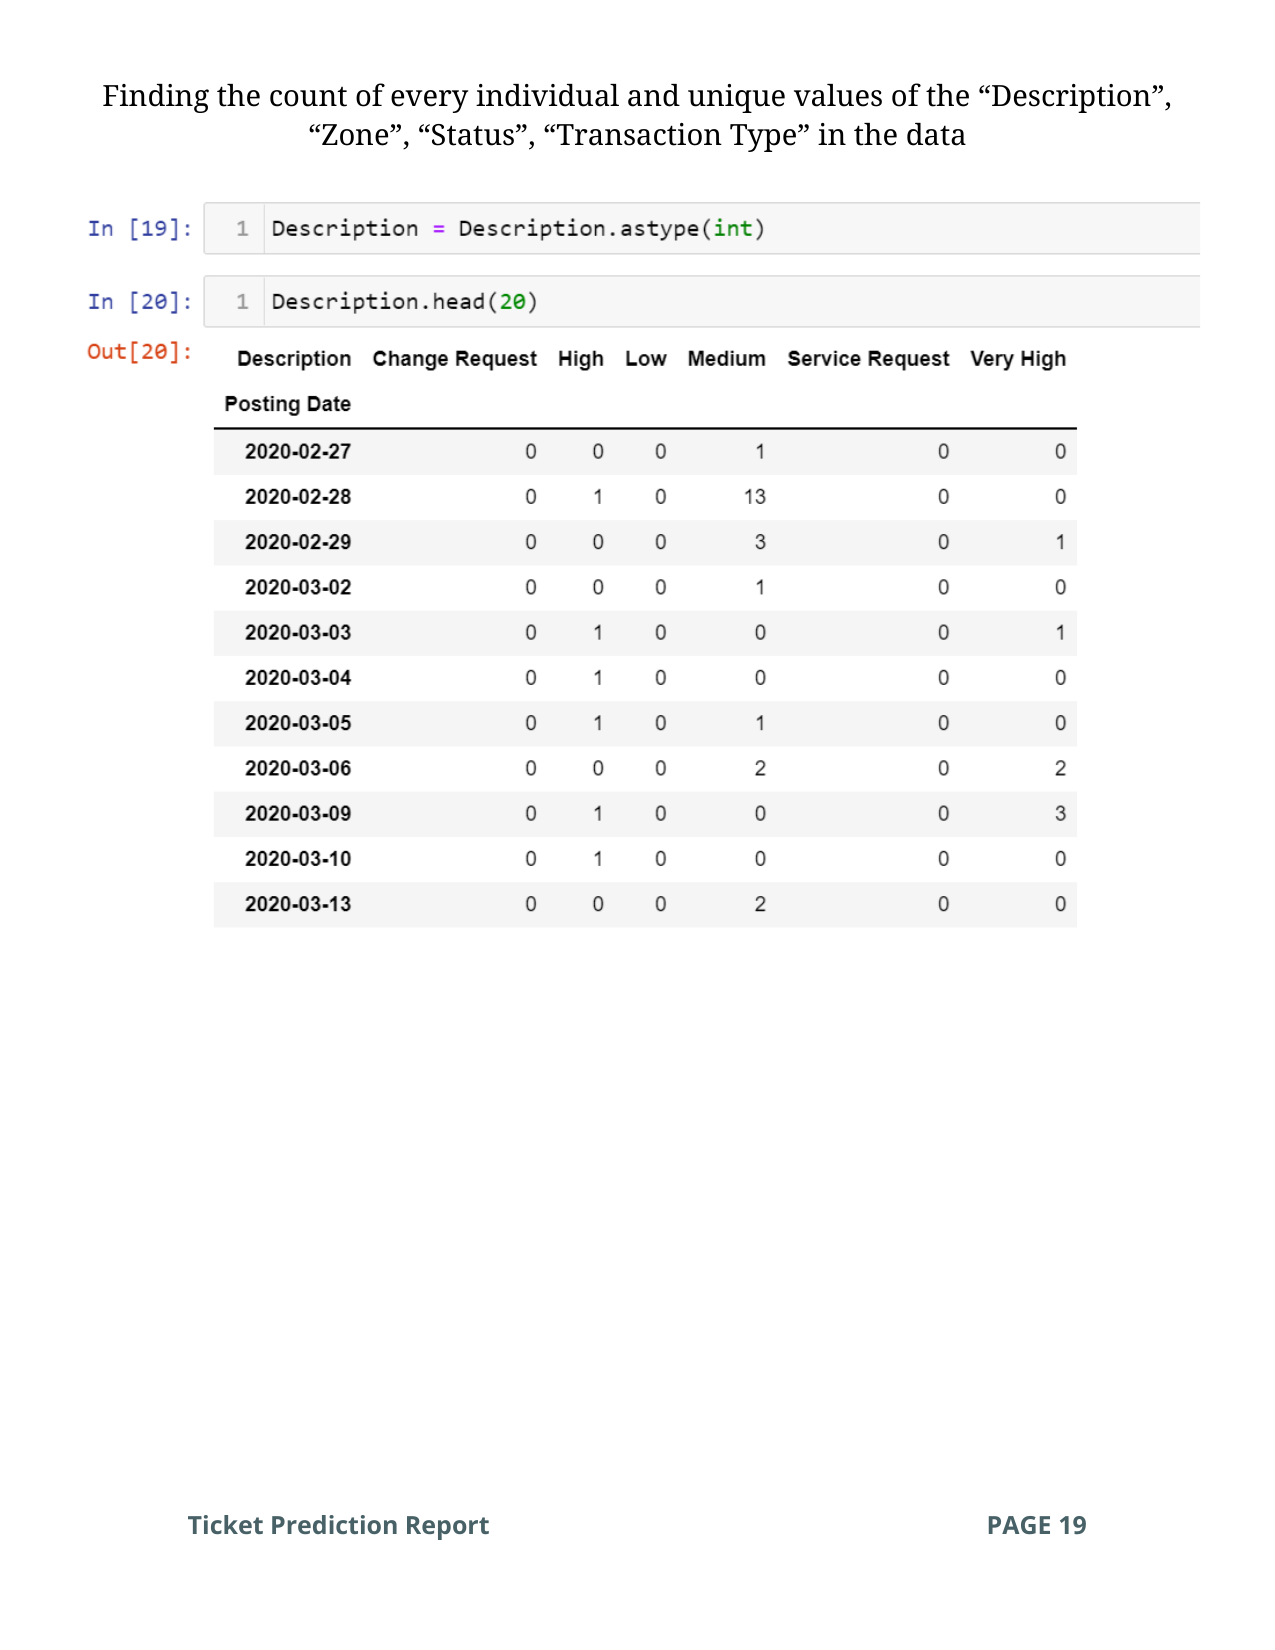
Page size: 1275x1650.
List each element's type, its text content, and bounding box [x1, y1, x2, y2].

text Finding the count of every individual and unique values of the “Description”, “Zone”, “Status”, “Transaction Type” in the data [75, 75, 1200, 154]
picture [75, 194, 1200, 931]
